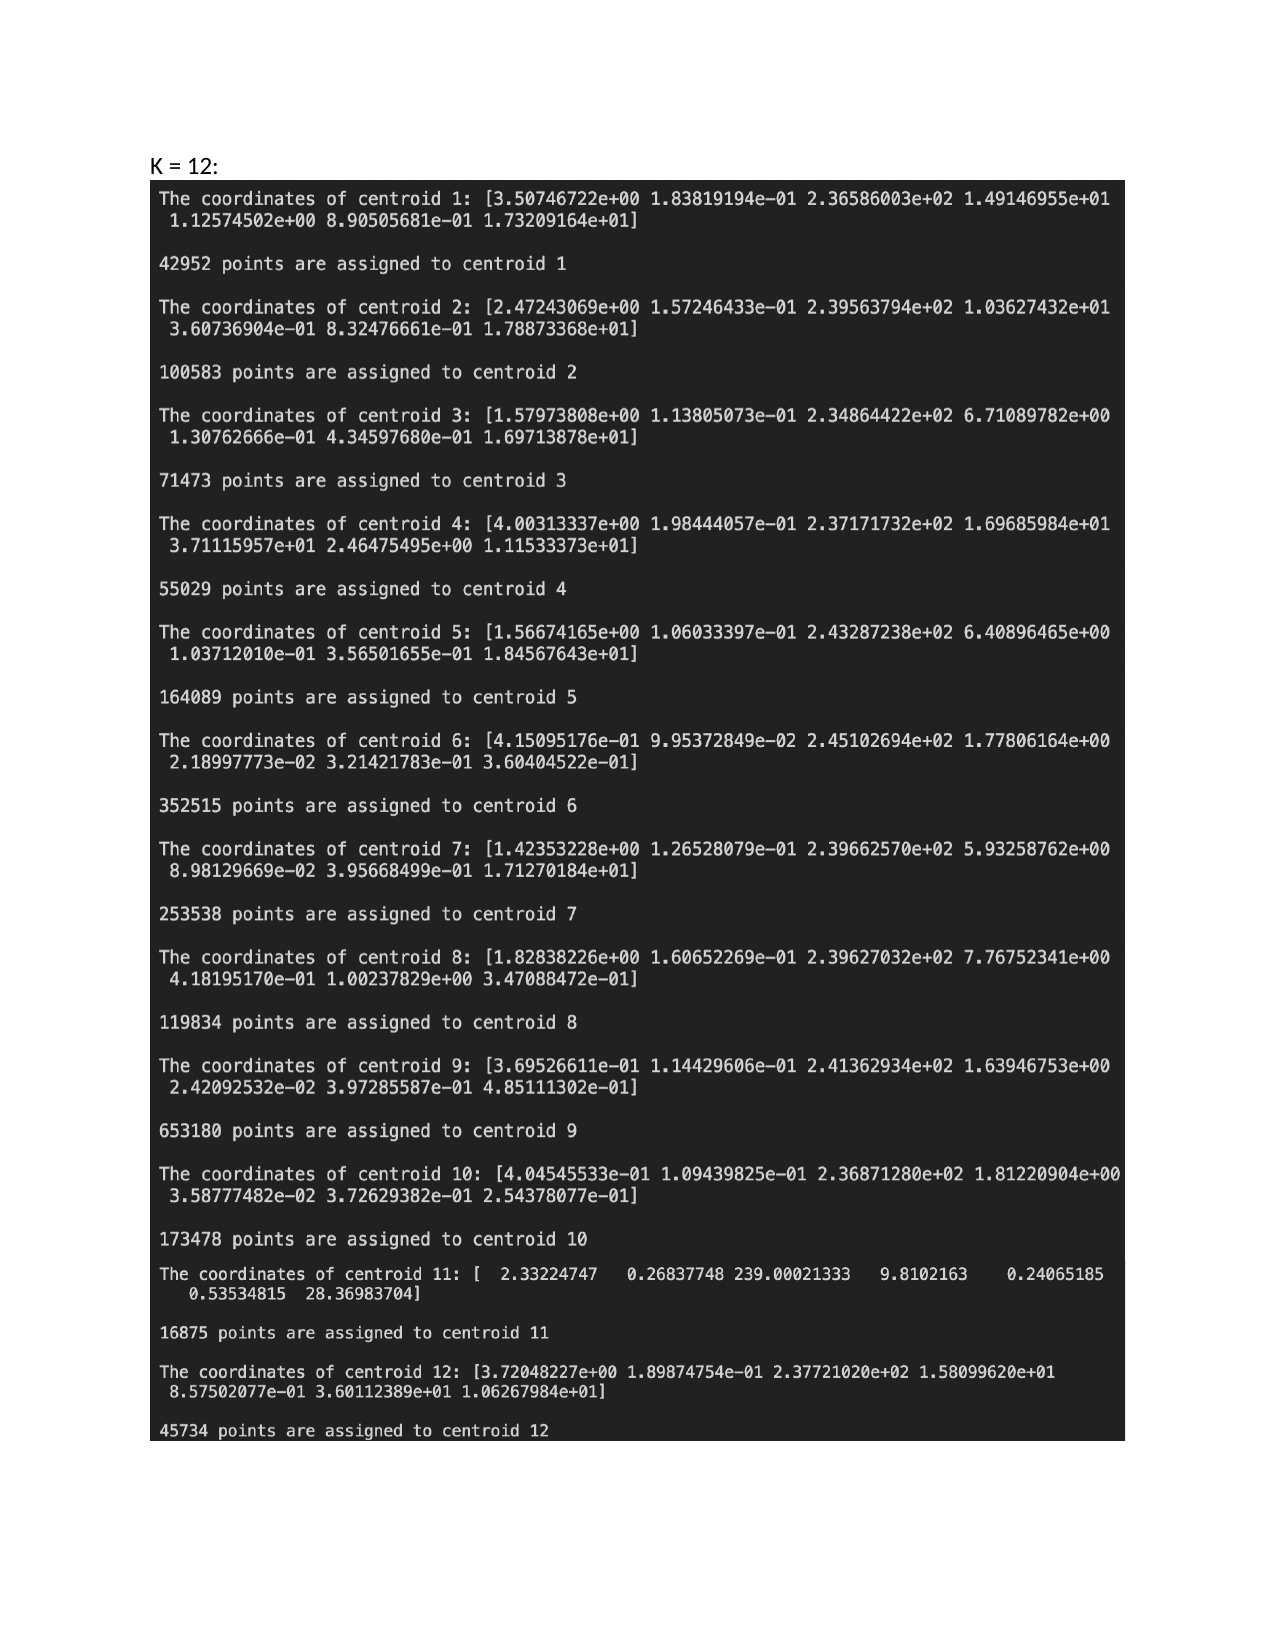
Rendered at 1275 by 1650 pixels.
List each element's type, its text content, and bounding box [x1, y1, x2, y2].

text K = 12: [150, 150, 1125, 180]
picture [150, 180, 1125, 1441]
